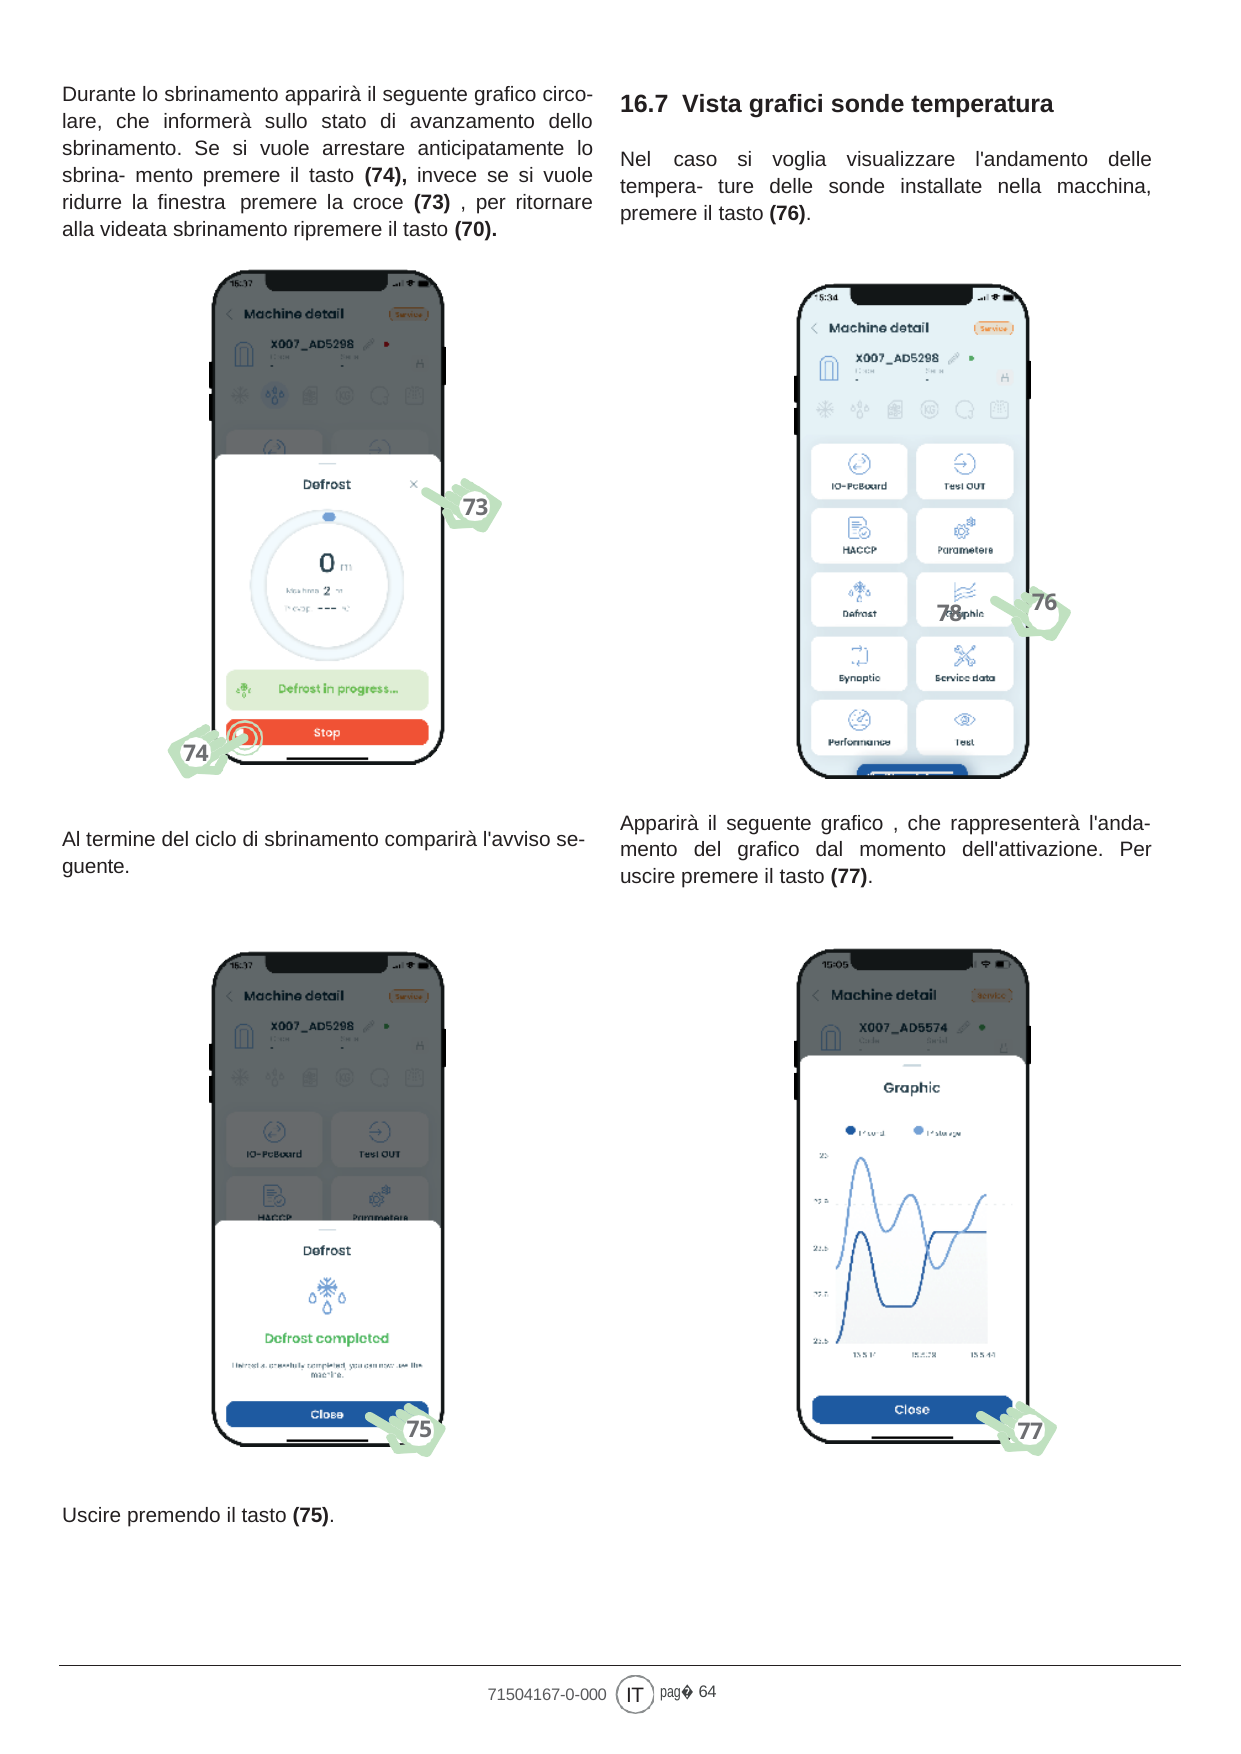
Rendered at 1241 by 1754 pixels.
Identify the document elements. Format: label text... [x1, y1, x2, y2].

picture [794, 283, 1059, 779]
text Uscire premendo il tasto (75). [62, 1502, 1203, 1526]
text Al termine del ciclo di sbrinamento comparirà l'avviso se- guente. [62, 827, 593, 878]
picture [615, 1675, 655, 1714]
list Vista graﬁci sonde temperatura [620, 89, 1203, 117]
text Durante lo sbrinamento apparirà il seguente grafico circo- lare, che informerà sullo stato di avanzamento dello sbrinamento. Se si vuole arrestare anticipatamente lo sbrina- mento premere il tasto (74), invece se si vuole ridurre la finestra premere la croce (73) , per ritornare alla videata sbrinamento ripremere il tasto (70). [62, 82, 593, 241]
text Apparirà il seguente grafico , che rappresenterà l'anda- mento del grafico dal momento dell'attivazione. Per uscire premere il tasto (77). [620, 810, 1152, 888]
picture [180, 269, 490, 775]
picture [794, 948, 1045, 1452]
text Nel caso si voglia visualizzare l'andamento delle tempera- ture delle sonde installate nella macchina, premere il tasto (76). [620, 147, 1152, 225]
picture [209, 951, 446, 1454]
picture [437, 1431, 446, 1447]
